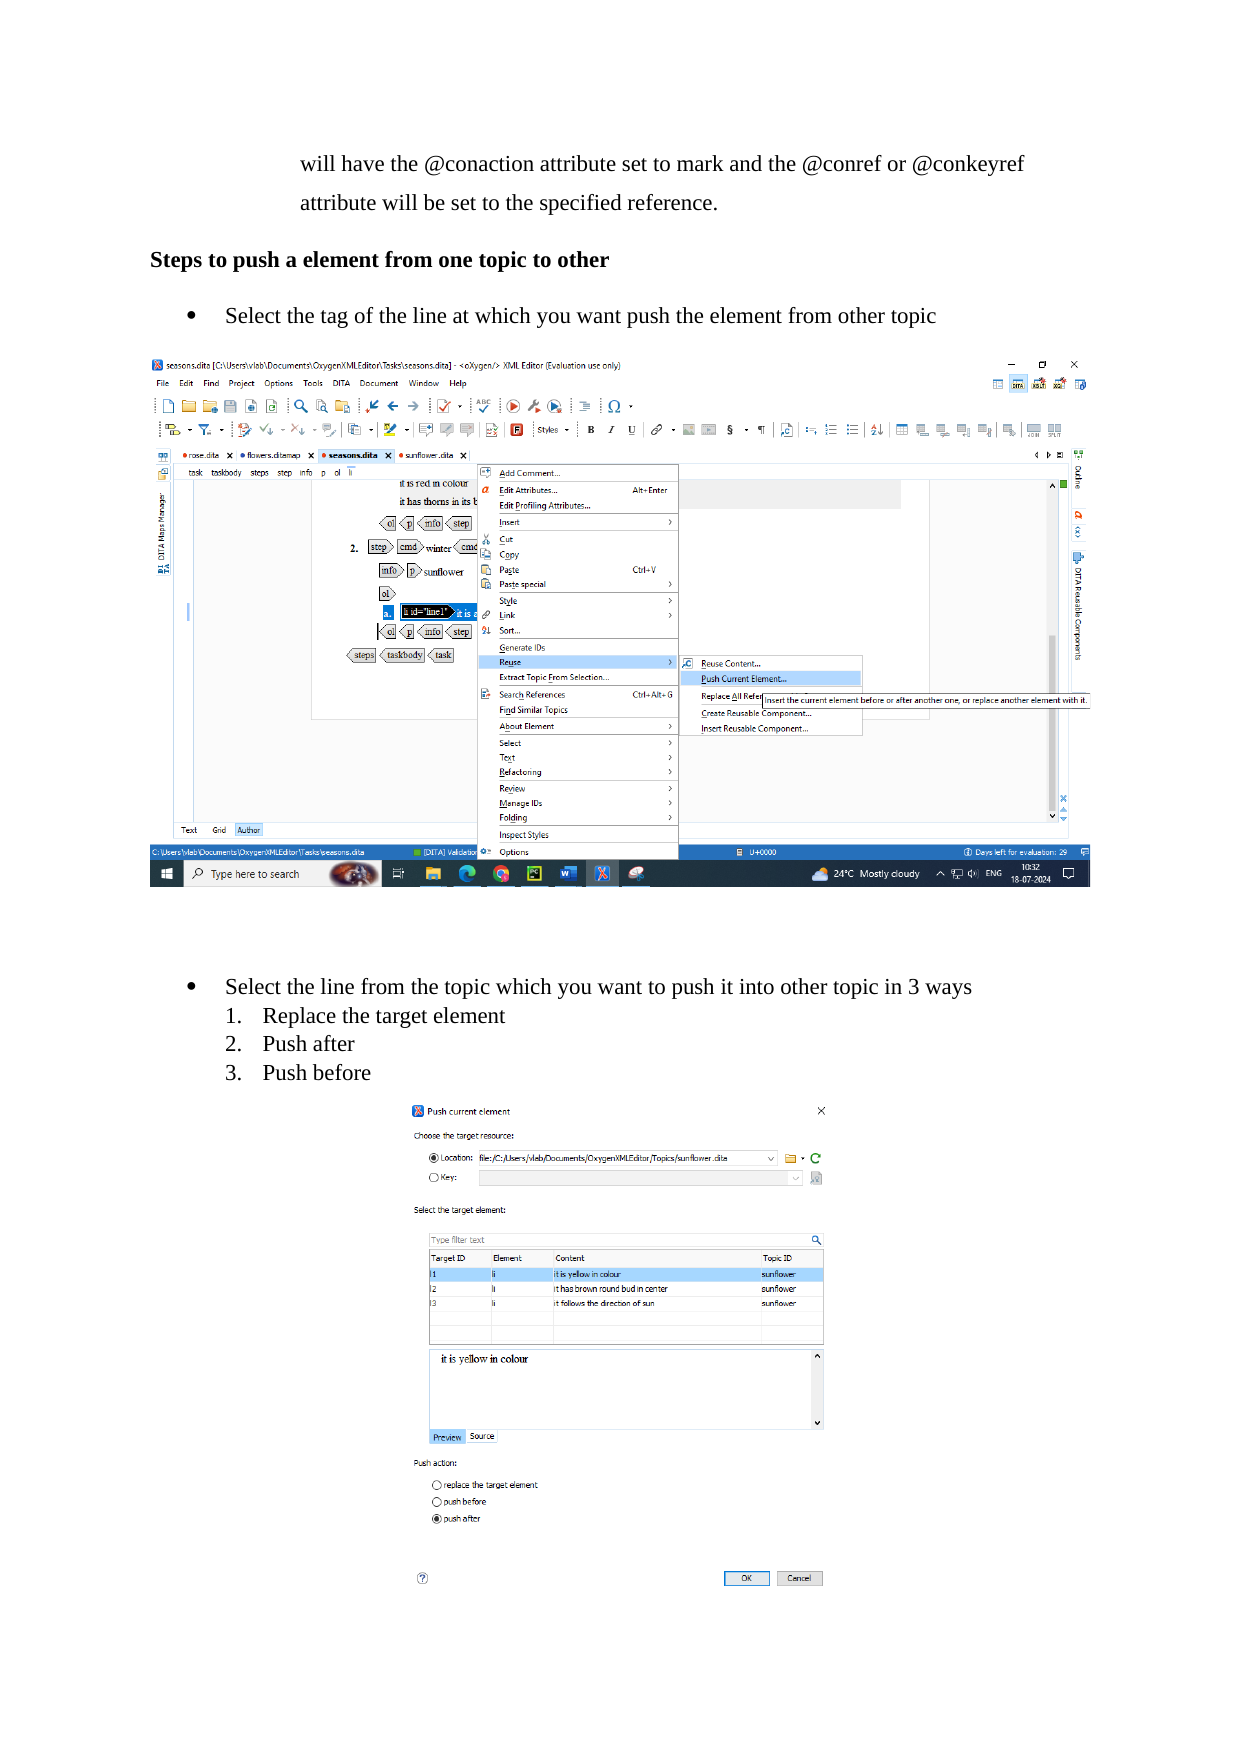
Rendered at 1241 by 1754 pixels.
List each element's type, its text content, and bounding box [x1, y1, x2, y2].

list Push before [225, 1059, 1090, 1085]
list Push after [225, 1030, 1090, 1057]
picture [150, 357, 1091, 887]
text Steps to push a element from one topic to other [150, 246, 1090, 272]
list Select the tag of the line at which you want push the element from other topic [187, 302, 1090, 328]
list Select the line from the topic which you want to push it into other topic in 3 ways [187, 973, 1090, 1000]
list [262, 150, 1090, 216]
list Replace the target element [225, 1002, 1090, 1028]
picture [409, 1103, 831, 1590]
